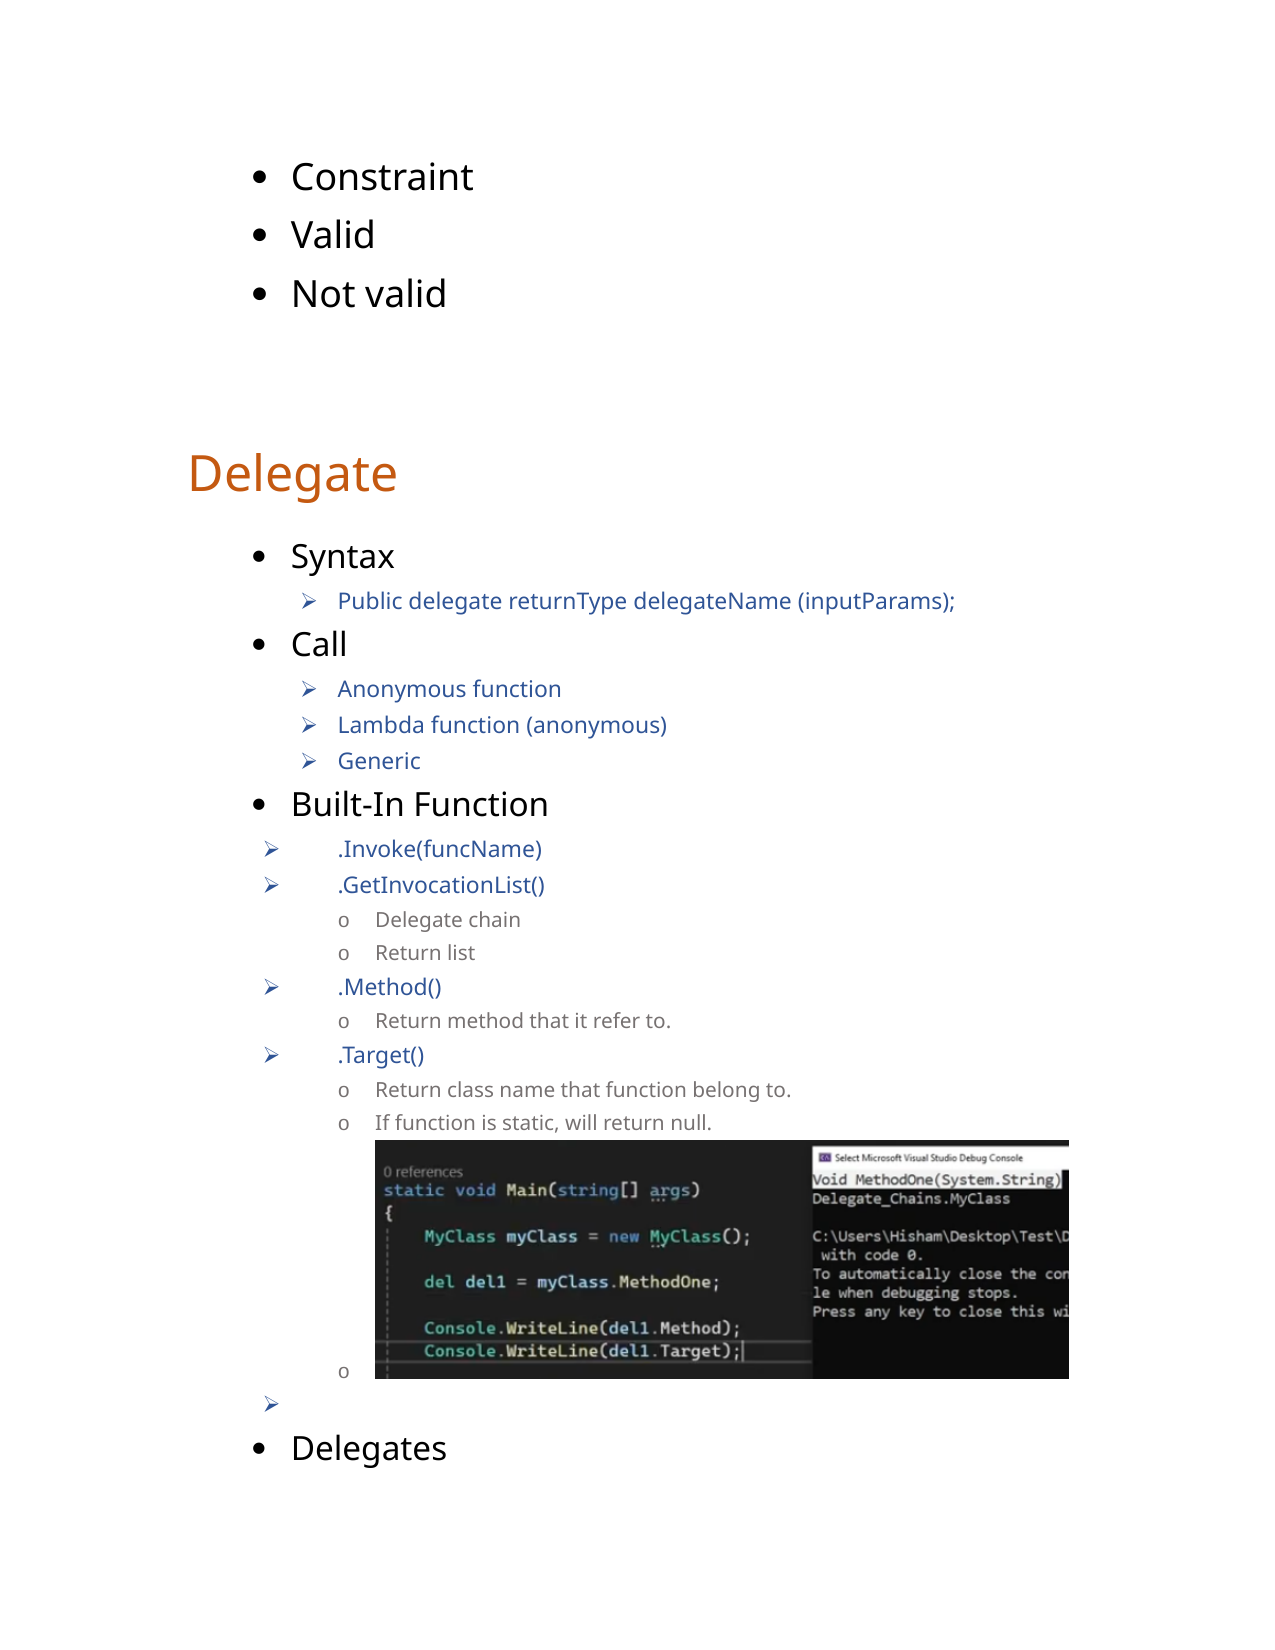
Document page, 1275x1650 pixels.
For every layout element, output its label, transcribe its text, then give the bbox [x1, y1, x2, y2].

list Delegate chain [337, 905, 1087, 933]
list Call [253, 621, 1087, 666]
list Generic [291, 745, 1087, 776]
list .Method() [262, 970, 1087, 1002]
list Return method that it refer to. [337, 1006, 1087, 1035]
list Constraint [253, 150, 1087, 201]
list .GetInvocationList() [262, 869, 1087, 900]
picture [375, 1140, 1069, 1379]
list Syntax [253, 533, 1087, 578]
list .Target() [262, 1039, 1087, 1070]
list If function is static, will return null. [337, 1108, 1087, 1136]
list Public delegate returnType delegateName (inputParams); [300, 585, 1087, 616]
list Valid [253, 209, 1087, 260]
text Delegate [187, 438, 1087, 506]
list Delegates [253, 1424, 1087, 1470]
list Return class name that function belong to. [337, 1075, 1087, 1104]
list .Invoke(funcName) [262, 833, 1087, 864]
list Not valid [253, 267, 1087, 318]
list Anonymous function [291, 673, 1087, 704]
list Built-In Function [253, 781, 1087, 826]
list Lambda function (anonymous) [291, 709, 1087, 740]
list Return list [337, 938, 1087, 966]
